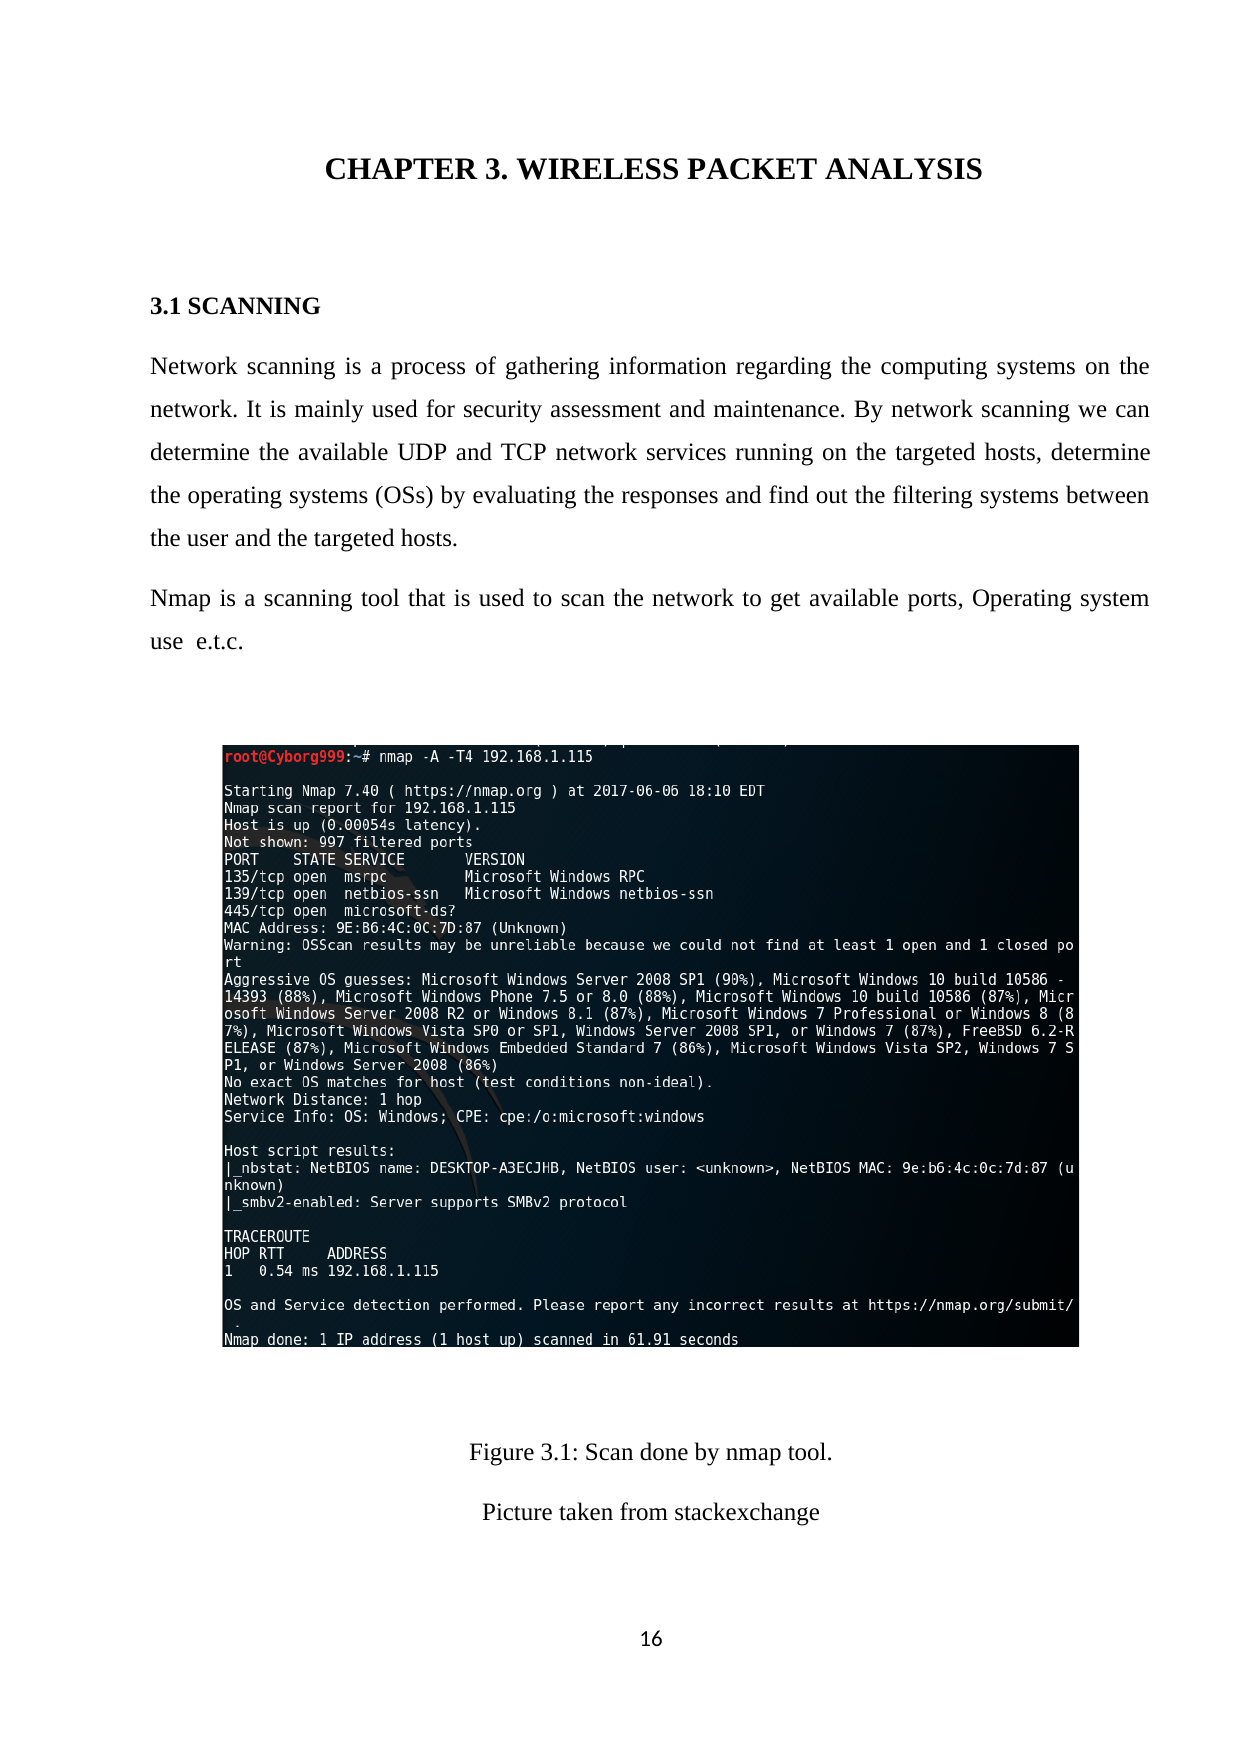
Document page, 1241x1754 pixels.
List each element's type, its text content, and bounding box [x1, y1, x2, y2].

text CHAPTER 3. WIRELESS PACKET ANALYSIS [156, 150, 1152, 186]
text Picture taken from stackexchange [150, 1497, 1152, 1526]
text 3.1 Scanning [150, 291, 1152, 320]
picture [222, 745, 1080, 1347]
text Network scanning is a process of gathering information regarding the computing systems on the network. It is mainly used for security assessment and maintenance. By network scanning we can determine the available UDP and TCP network services running on the targeted hosts, determine the operating systems (OSs) by evaluating the responses and find out the filtering systems between the user and the targeted hosts. [150, 351, 1152, 552]
text Figure 3.1: Scan done by nmap tool. [150, 1437, 1152, 1466]
text Nmap is a scanning tool that is used to scan the network to get available ports, Operating system use e.t.c. [150, 583, 1152, 655]
